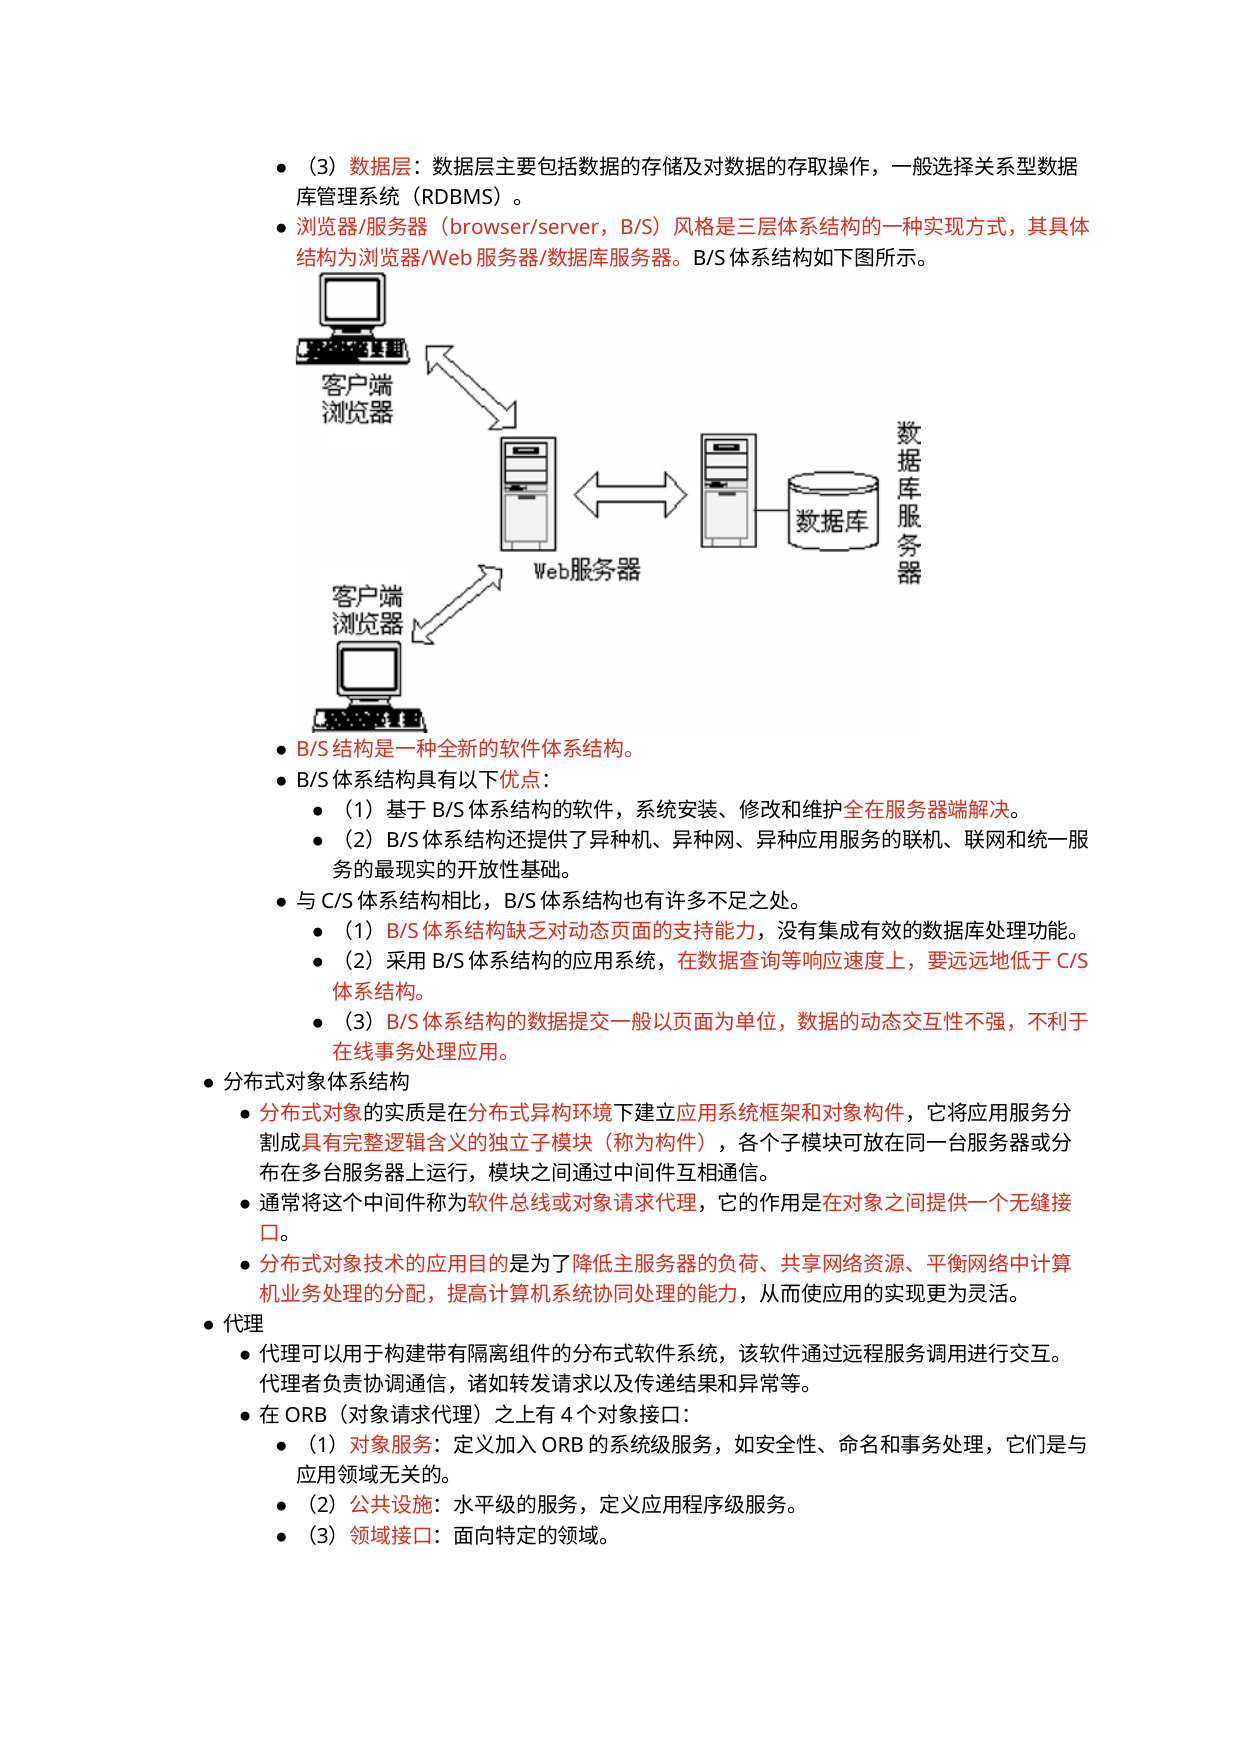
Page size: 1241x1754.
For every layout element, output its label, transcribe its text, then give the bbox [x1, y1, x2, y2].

list （2）公共设施：水平级的服务，定义应用程序级服务。 [275, 1489, 1090, 1519]
list 代理 [202, 1307, 1090, 1337]
picture [295, 271, 921, 733]
list 分布式对象体系结构 [202, 1066, 1090, 1096]
list 与C/S体系结构相比，B/S体系结构也有许多不足之处。 [275, 884, 1090, 914]
list （1）B/S体系结构缺乏对动态页面的支持能力，没有集成有效的数据库处理功能。 [311, 914, 1090, 944]
list （1）基于B/S体系结构的软件，系统安装、修改和维护全在服务器端解决。 [311, 793, 1090, 823]
list 浏览器/服务器（browser/server，B/S）风格是三层体系结构的一种实现方式，其具体结构为浏览器/Web服务器/数据库服务器。B/S体系结构如下图所示。 [275, 211, 1090, 271]
list （2）采用B/S体系结构的应用系统，在数据查询等响应速度上，要远远地低于C/S体系结构。 [311, 944, 1090, 1005]
list 通常将这个中间件称为软件总线或对象请求代理，它的作用是在对象之间提供一个无缝接口。 [238, 1186, 1090, 1247]
list 代理可以用于构建带有隔离组件的分布式软件系统，该软件通过远程服务调用进行交互。代理者负责协调通信，诸如转发请求以及传递结果和异常等。 [238, 1337, 1090, 1398]
list 在ORB（对象请求代理）之上有4个对象接口： [238, 1398, 1090, 1428]
list （2）B/S体系结构还提供了异种机、异种网、异种应用服务的联机、联网和统一服务的最现实的开放性基础。 [311, 823, 1090, 884]
list （3）领域接口：面向特定的领域。 [275, 1519, 1090, 1549]
list 分布式对象的实质是在分布式异构环境下建立应用系统框架和对象构件，它将应用服务分割成具有完整逻辑含义的独立子模块（称为构件），各个子模块可放在同一台服务器或分布在多台服务器上运行，模块之间通过中间件互相通信。 [238, 1096, 1090, 1186]
list B/S体系结构具有以下优点： [275, 763, 1090, 793]
list （1）对象服务：定义加入ORB的系统级服务，如安全性、命名和事务处理，它们是与应用领域无关的。 [275, 1428, 1090, 1489]
list （3）B/S体系结构的数据提交一般以页面为单位，数据的动态交互性不强，不利于在线事务处理应用。 [311, 1005, 1090, 1066]
list 分布式对象技术的应用目的是为了降低主服务器的负荷、共享网络资源、平衡网络中计算机业务处理的分配，提高计算机系统协同处理的能力，从而使应用的实现更为灵活。 [238, 1247, 1090, 1307]
list B/S结构是一种全新的软件体系结构。 [275, 732, 1090, 763]
list （3）数据层：数据层主要包括数据的存储及对数据的存取操作，一般选择关系型数据库管理系统（RDBMS）。 [275, 150, 1090, 211]
